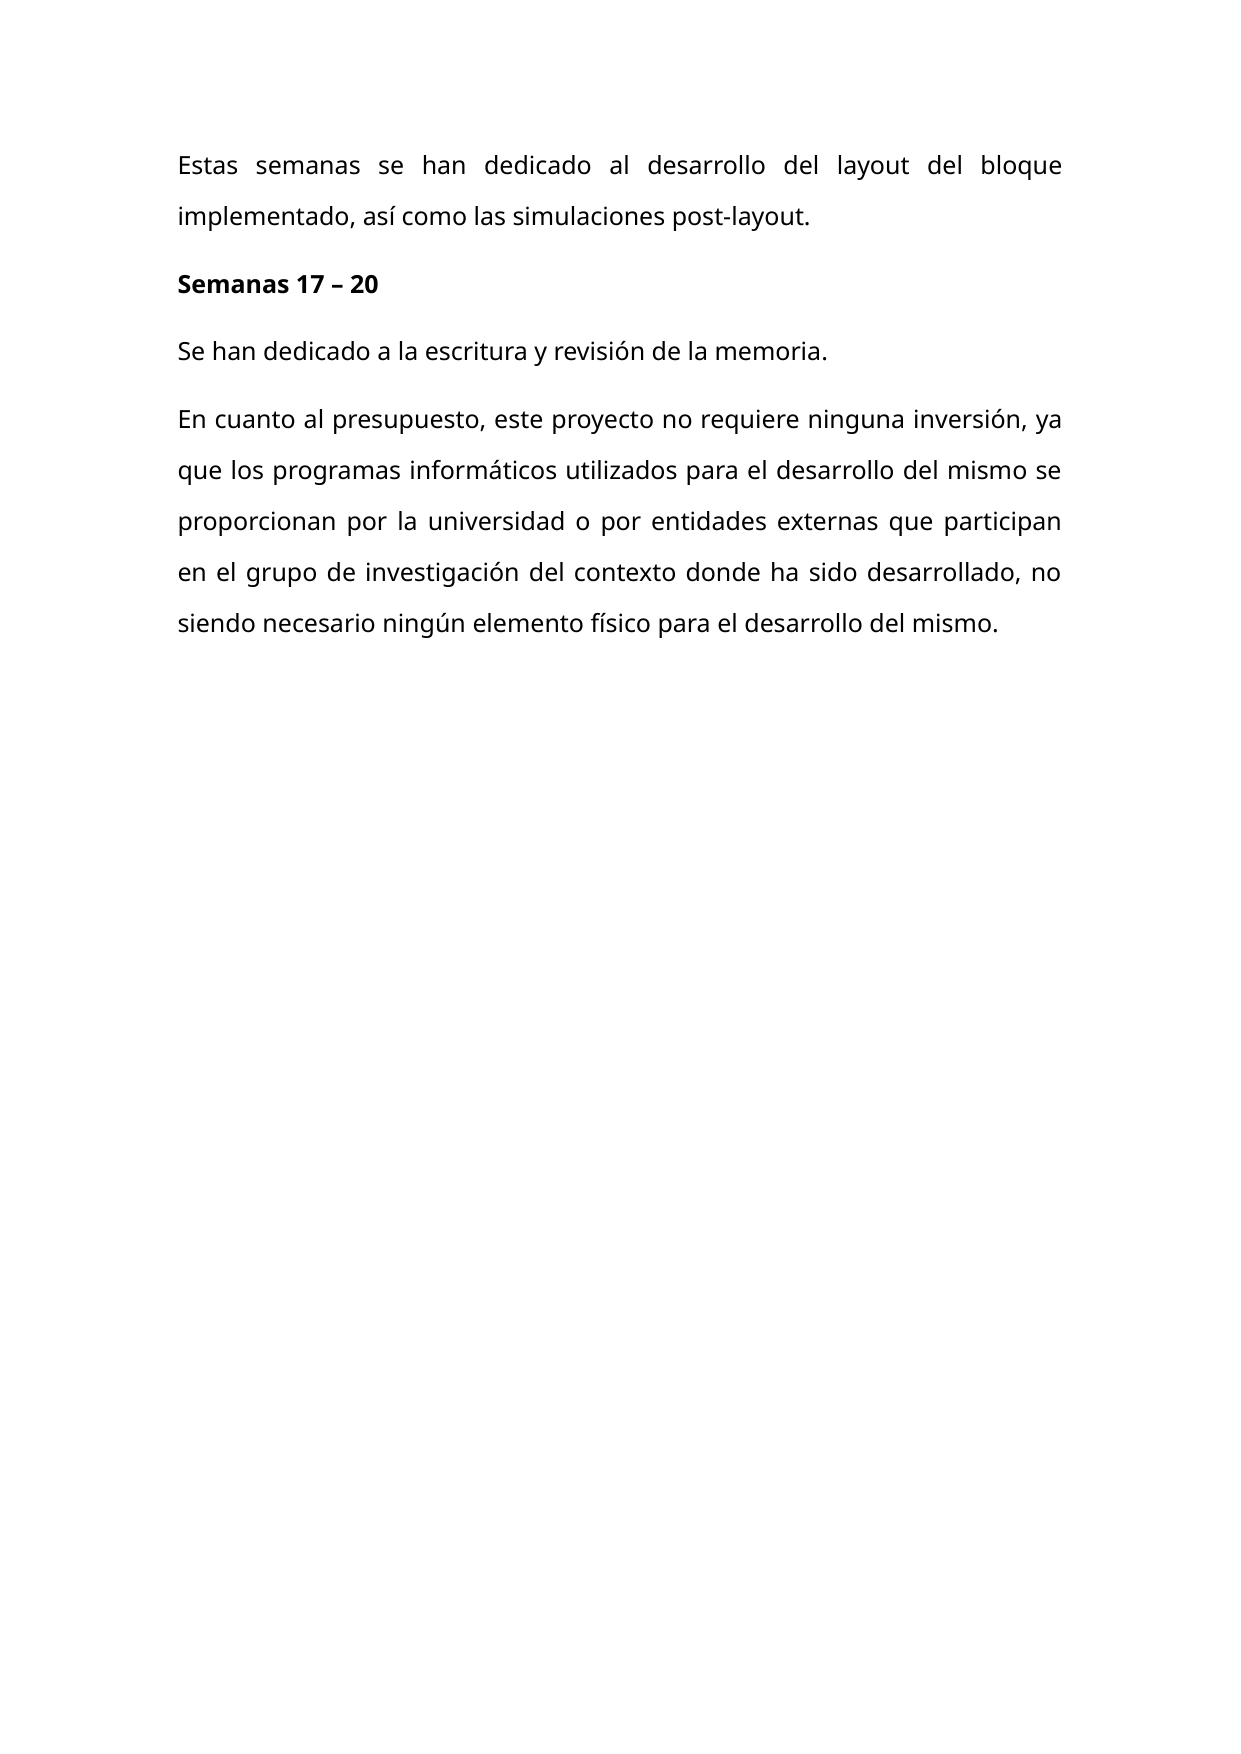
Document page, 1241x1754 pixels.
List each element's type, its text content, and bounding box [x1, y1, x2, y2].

text Se han dedicado a la escritura y revisión de la memoria. [177, 334, 1063, 368]
text Semanas 17 – 20 [177, 266, 1063, 300]
text Estas semanas se han dedicado al desarrollo del layout del bloque implementado, así como las simulaciones post-layout. [177, 148, 1063, 233]
text En cuanto al presupuesto, este proyecto no requiere ninguna inversión, ya que los programas informáticos utilizados para el desarrollo del mismo se proporcionan por la universidad o por entidades externas que participan en el grupo de investigación del contexto donde ha sido desarrollado, no siendo necesario ningún elemento físico para el desarrollo del mismo. [177, 402, 1063, 640]
